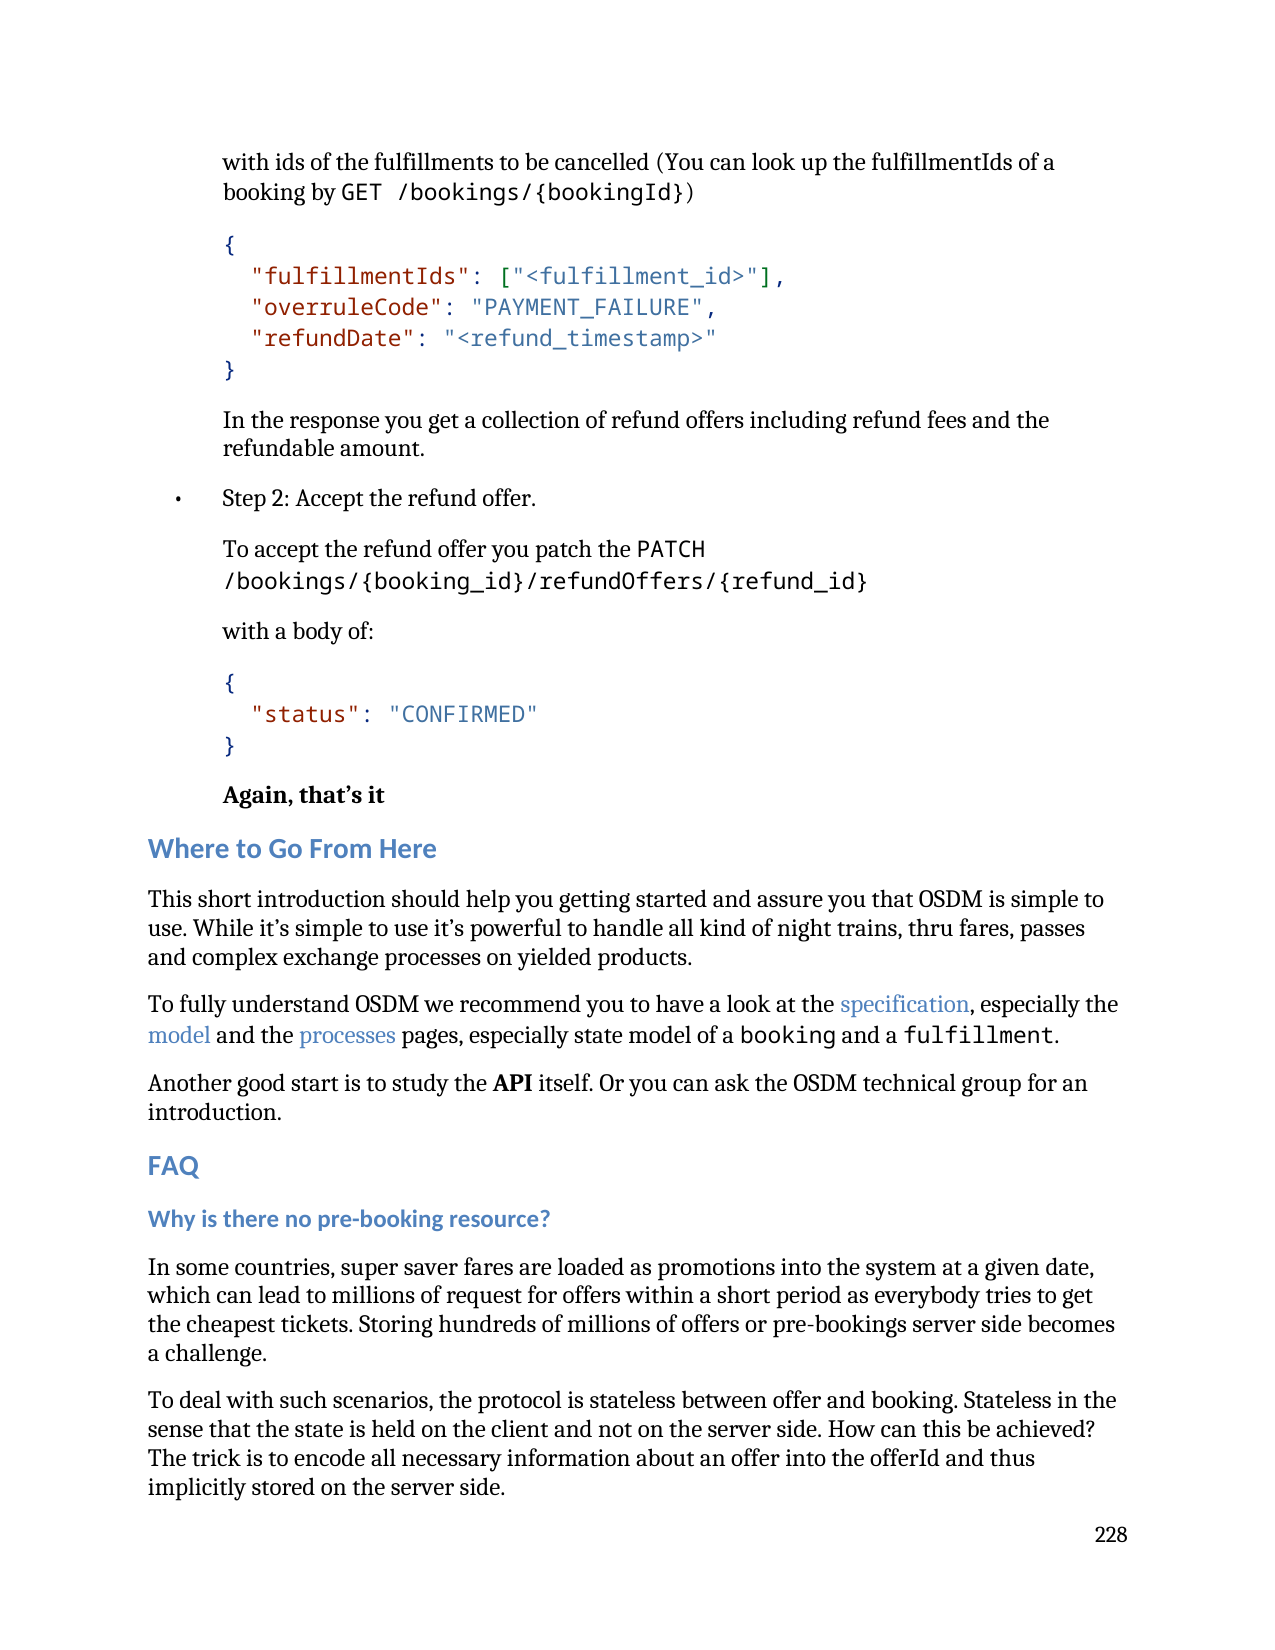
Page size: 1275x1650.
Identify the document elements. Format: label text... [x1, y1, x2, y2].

text In some countries, super saver fares are loaded as promotions into the system at a given date, which can lead to millions of request for offers within a short period as everybody tries to get the cheapest tickets. Storing hundreds of millions of offers or pre-bookings server side becomes a challenge. [148, 1253, 1127, 1368]
list To accept the refund offer you patch the PATCH /bookings/{booking_id}/refundOffers/{refund_id} [173, 533, 1127, 596]
list { "status": "CONFIRMED" } [173, 666, 1127, 760]
list with ids of the fulfillments to be cancelled (You can look up the fulfillmentIds of a booking by GET /bookings/{bookingId}) [173, 148, 1127, 208]
list with a body of: [173, 617, 1127, 646]
text To fully understand OSDM we recommend you to have a look at the specification, especially the model and the processes pages, especially state model of a booking and a fulfillment. [148, 990, 1127, 1050]
list In the response you get a collection of refund offers including refund fees and the refundable amount. [173, 406, 1127, 463]
list Again, that’s it [173, 781, 1127, 810]
subtitle FAQ [148, 1147, 1127, 1183]
text To deal with such scenarios, the protocol is stateless between offer and booking. Stateless in the sense that the state is held on the client and not on the server side. How can this be achieved? The trick is to encode all necessary information about an offer into the offerId and thus implicitly stored on the server side. [148, 1386, 1127, 1501]
subtitle Where to Go From Here [148, 831, 1127, 866]
text Another good start is to study the API itself. Or you can ask the OSDM technical group for an introduction. [148, 1069, 1127, 1126]
list Step 2: Accept the refund offer. [173, 484, 1127, 513]
text This short introduction should help you getting started and assure you that OSDM is simple to use. While it’s simple to use it’s powerful to handle all kind of night trains, thru fares, passes and complex exchange processes on yielded products. [148, 885, 1127, 971]
list { "fulfillmentIds": ["<fulfillment_id>"], "overruleCode": "PAYMENT_FAILURE", "refundDate": "<refund_timestamp>" } [173, 228, 1127, 385]
subtitle Why is there no pre-booking resource? [148, 1203, 1127, 1234]
